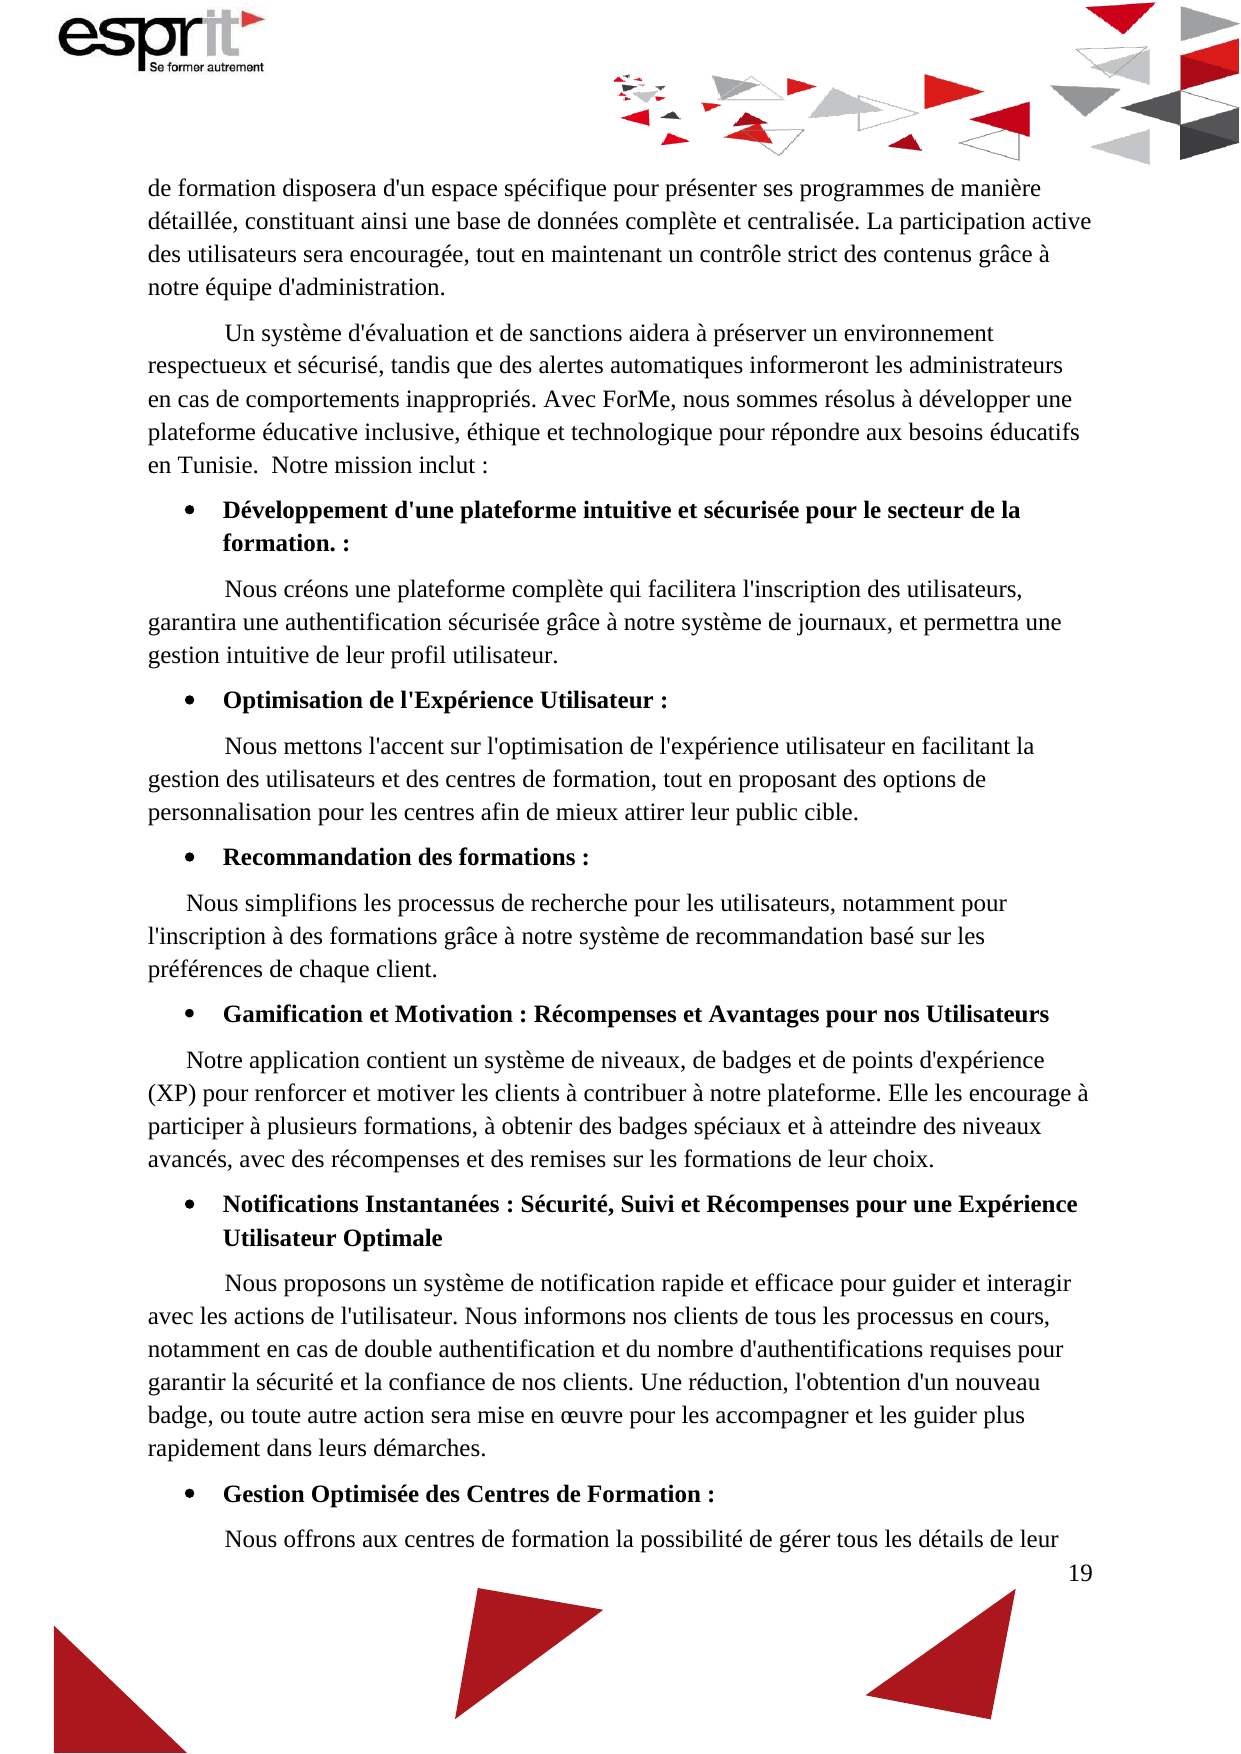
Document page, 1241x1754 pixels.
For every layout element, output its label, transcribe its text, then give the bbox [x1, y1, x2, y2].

text Nous simplifions les processus de recherche pour les utilisateurs, notamment pour l'inscription à des formations grâce à notre système de recommandation basé sur les préférences de chaque client. [148, 888, 1093, 983]
list Gamification et Motivation : Récompenses et Avantages pour nos Utilisateurs [185, 999, 1093, 1028]
text Un système d'évaluation et de sanctions aidera à préserver un environnement respectueux et sécurisé, tandis que des alertes automatiques informeront les administrateurs en cas de comportements inappropriés. Avec ForMe, nous sommes résolus à développer une plateforme éducative inclusive, éthique et technologique pour répondre aux besoins éducatifs en Tunisie. Notre mission inclut : [148, 318, 1093, 478]
list Notifications Instantanées : Sécurité, Suivi et Récompenses pour une Expérience Utilisateur Optimale [185, 1189, 1093, 1251]
picture [613, 0, 1241, 167]
picture [54, 7, 269, 75]
text Nous créons une plateforme complète qui facilitera l'inscription des utilisateurs, garantira une authentification sécurisée grâce à notre système de journaux, et permettra une gestion intuitive de leur profil utilisateur. [148, 574, 1093, 668]
list Optimisation de l'Expérience Utilisateur : [185, 685, 1093, 714]
text Notre application contient un système de niveaux, de badges et de points d'expérience (XP) pour renforcer et motiver les clients à contribuer à notre plateforme. Elle les encourage à participer à plusieurs formations, à obtenir des badges spéciaux et à atteindre des niveaux avancés, avec des récompenses et des remises sur les formations de leur choix. [148, 1045, 1093, 1173]
list Développement d'une plateforme intuitive et sécurisée pour le secteur de la formation. : [185, 495, 1093, 557]
list Recommandation des formations : [185, 842, 1093, 871]
text Nous mettons l'accent sur l'optimisation de l'expérience utilisateur en facilitant la gestion des utilisateurs et des centres de formation, tout en proposant des options de personnalisation pour les centres afin de mieux attirer leur public cible. [148, 731, 1093, 826]
text Nous proposons un système de notification rapide et efficace pour guider et interagir avec les actions de l'utilisateur. Nous informons nos clients de tous les processus en cours, notamment en cas de double authentification et du nombre d'authentifications requises pour garantir la sécurité et la confiance de nos clients. Une réduction, l'obtention d'un nouveau badge, ou toute autre action sera mise en œuvre pour les accompagner et les guider plus rapidement dans leurs démarches. [148, 1268, 1093, 1462]
list Gestion Optimisée des Centres de Formation : [185, 1479, 1093, 1507]
